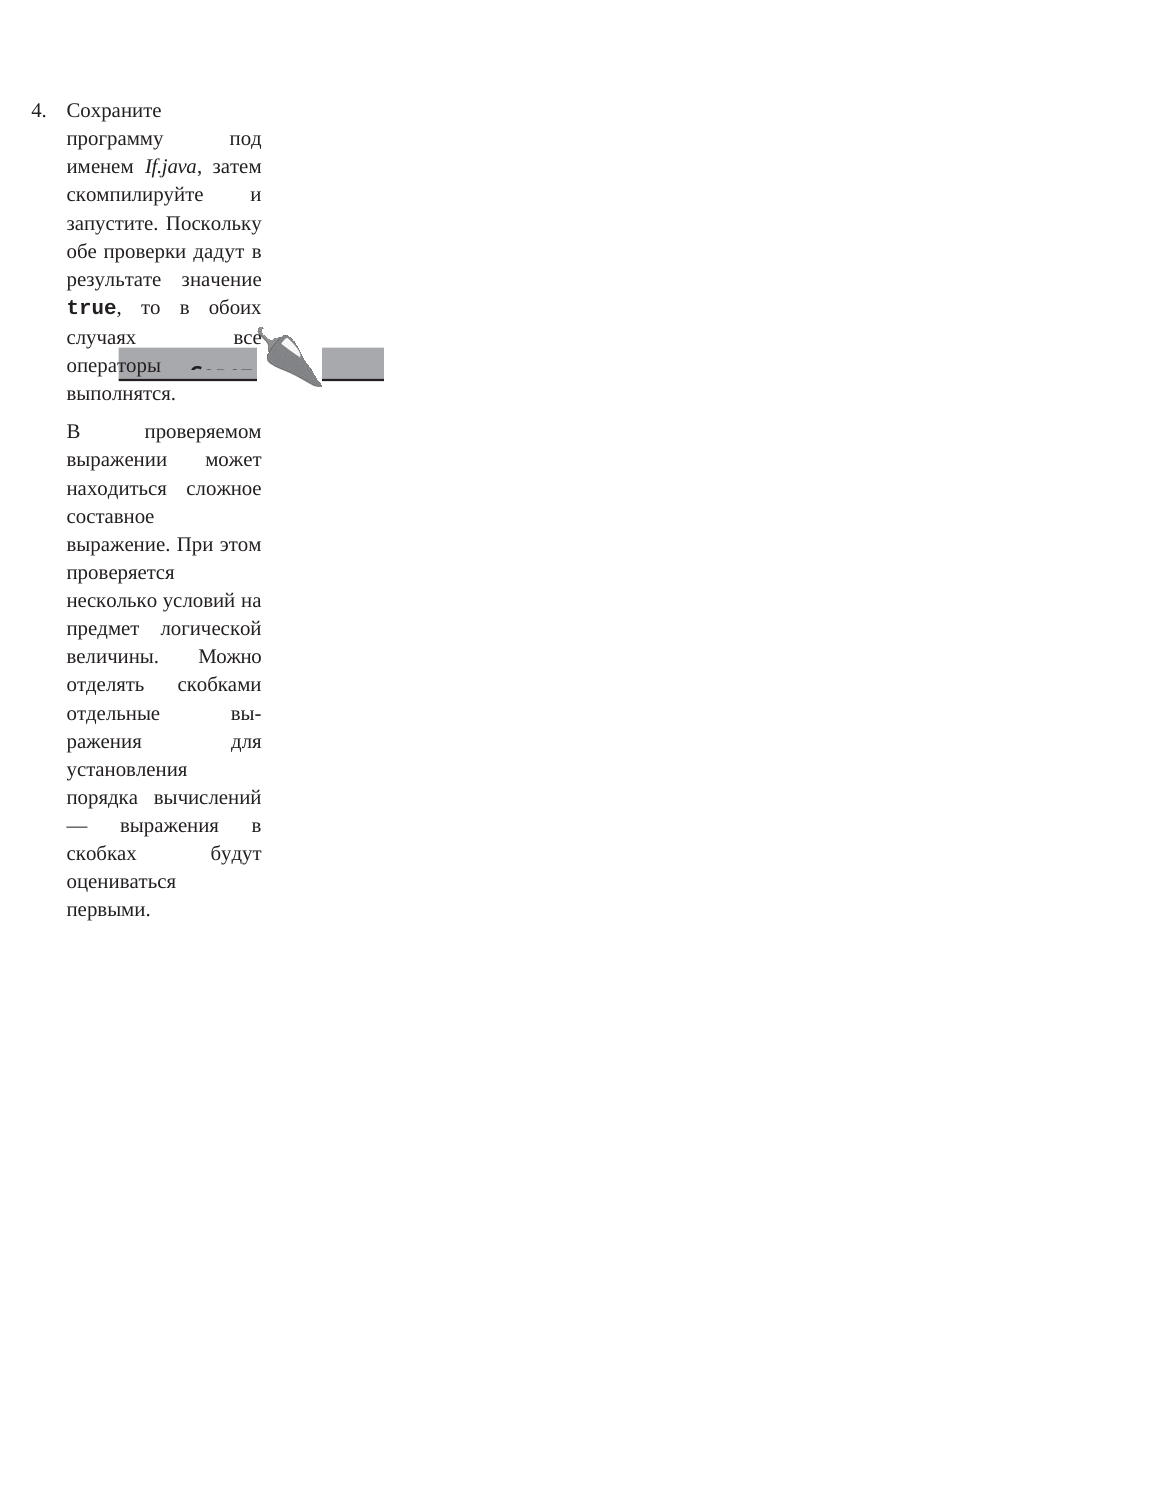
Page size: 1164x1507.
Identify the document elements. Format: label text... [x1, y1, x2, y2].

text В проверяемом выражении может находиться сложное составное выражение. При этом проверяется несколько условий на предмет логической величины. Можно отделять скобками отдельные вы- ражения для установления порядка вычислений — выражения в скобках будут оцениваться первыми. [66, 419, 262, 921]
picture [262, 325, 322, 387]
list Сохраните программу под именем If.java, затем скомпилируйте и запустите. Поскольку обе проверки дадут в результате значение true, то в обоих случаях все операторы выполнятся. [31, 98, 262, 405]
